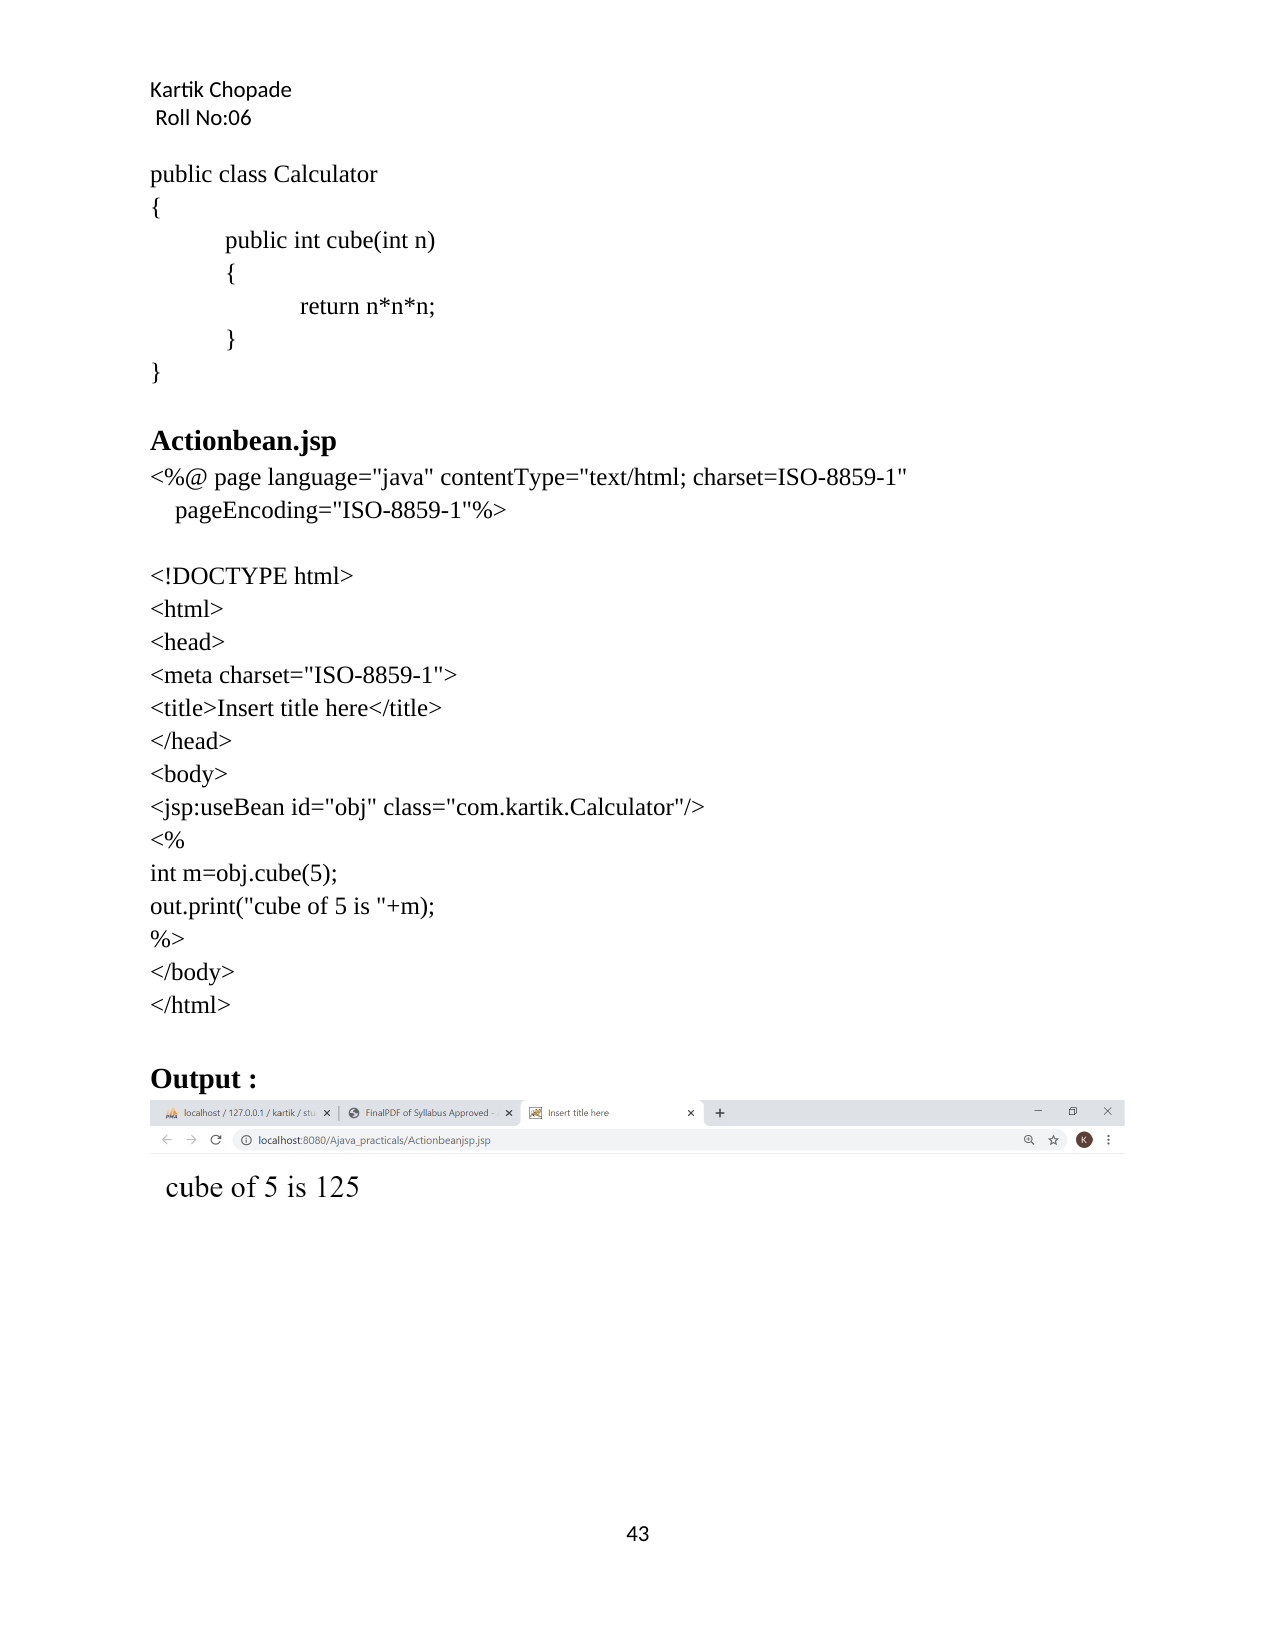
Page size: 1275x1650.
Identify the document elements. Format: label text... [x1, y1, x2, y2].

text <jsp:useBean id="obj" class="com.kartik.Calculator"/> [150, 792, 1125, 821]
text pageEncoding="ISO-8859-1"%> [150, 495, 1125, 523]
text <html> [150, 594, 1125, 623]
text <title>Insert title here</title> [150, 693, 1125, 722]
picture [150, 1100, 1125, 1359]
text out.print("cube of 5 is "+m); [150, 891, 1125, 920]
text } [150, 357, 1125, 386]
text int m=obj.cube(5); [150, 858, 1125, 887]
text </head> [150, 726, 1125, 755]
text { [150, 192, 1125, 221]
text public class Calculator [150, 159, 1125, 188]
text <%@ page language="java" contentType="text/html; charset=ISO-8859-1" [150, 462, 1125, 491]
text public int cube(int n) [150, 225, 1125, 254]
text <head> [150, 627, 1125, 656]
text Output : [150, 1062, 1125, 1095]
text <!DOCTYPE html> [150, 561, 1125, 589]
text </html> [150, 990, 1125, 1019]
text <body> [150, 759, 1125, 788]
text return n*n*n; [150, 291, 1125, 320]
text Actionbean.jsp [150, 423, 1125, 457]
text </body> [150, 957, 1125, 986]
text <meta charset="ISO-8859-1"> [150, 660, 1125, 689]
text } [150, 324, 1125, 353]
text <% [150, 825, 1125, 854]
text %> [150, 924, 1125, 953]
text { [150, 258, 1125, 287]
